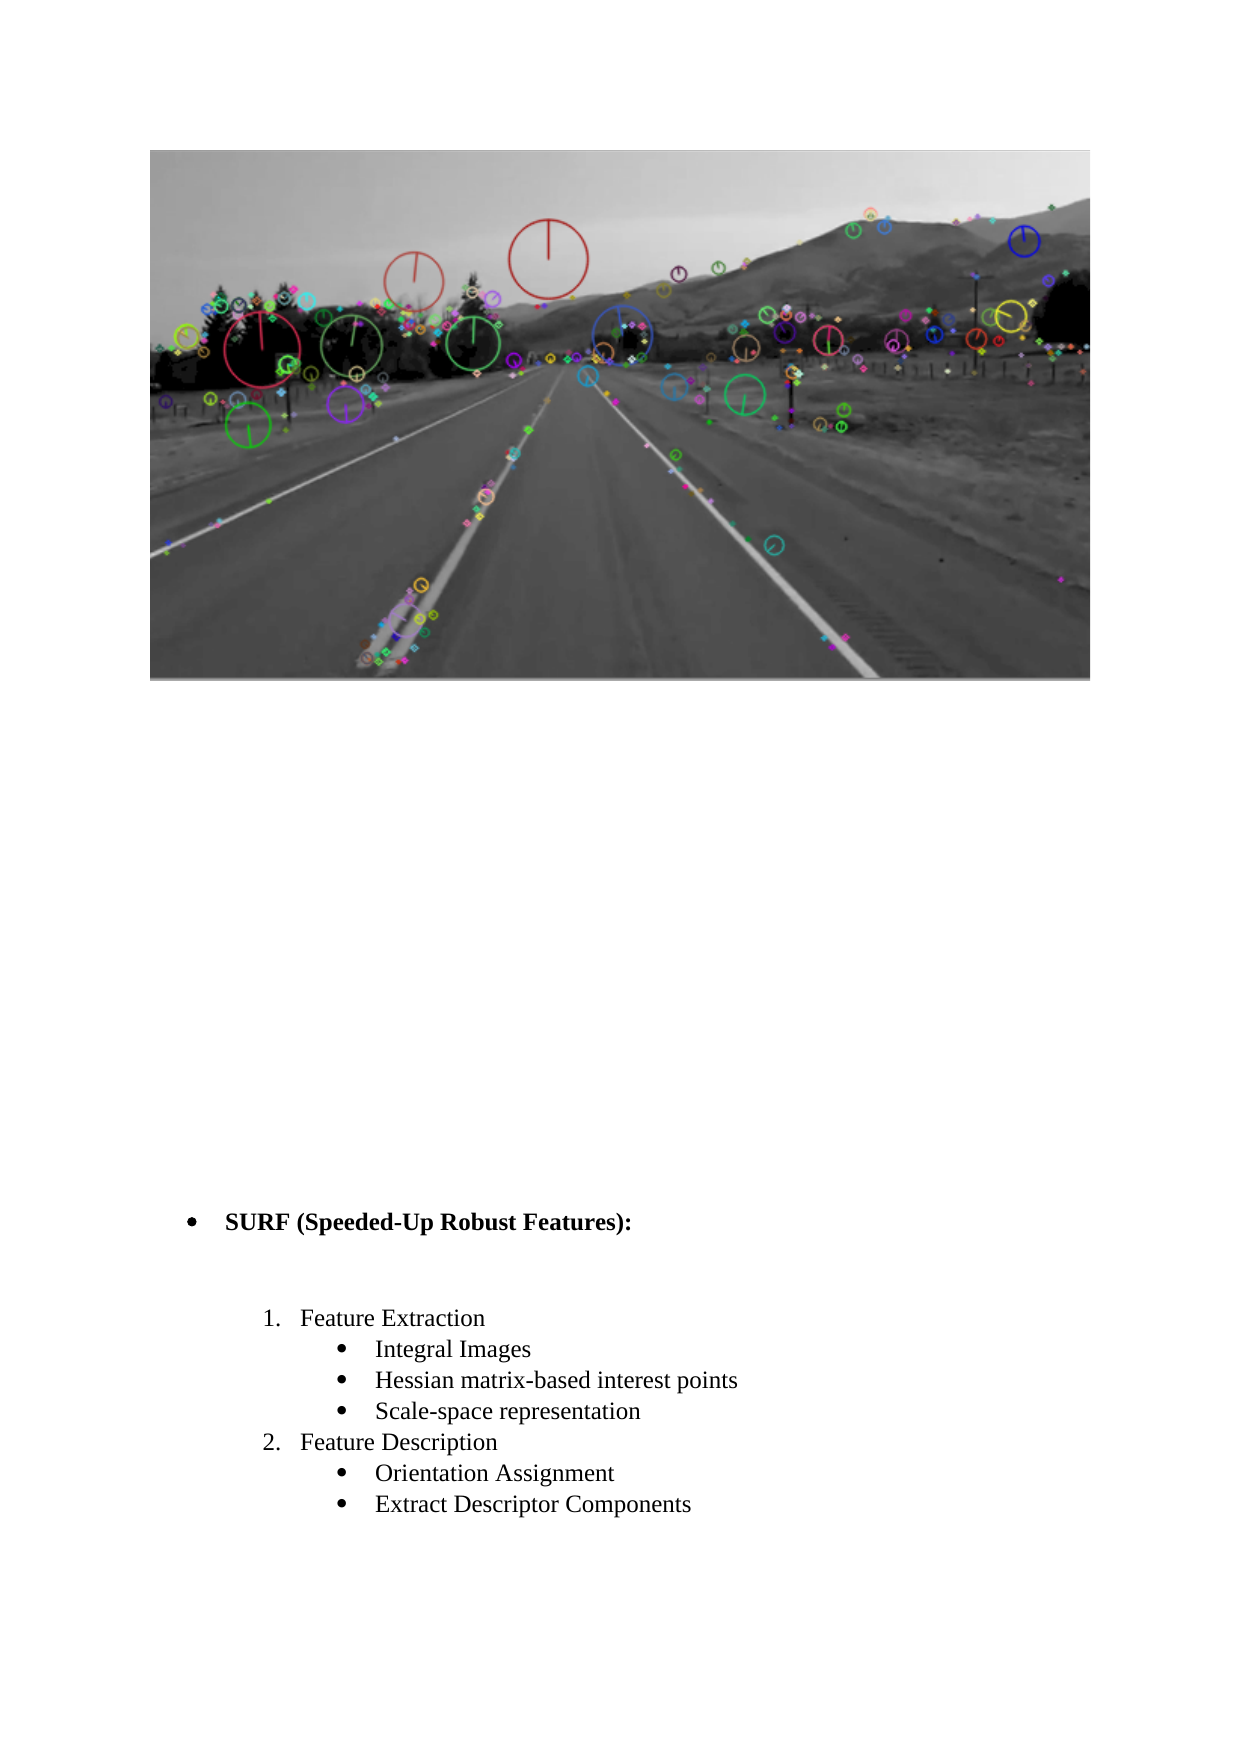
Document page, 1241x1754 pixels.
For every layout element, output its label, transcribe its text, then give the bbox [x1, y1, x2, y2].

list SURF (Speeded-Up Robust Features): [187, 1207, 1090, 1236]
list Feature Extraction [262, 1303, 1090, 1331]
list Extract Descriptor Components [337, 1489, 1090, 1518]
list Hessian matrix-based interest points [337, 1365, 1090, 1393]
list Feature Description [262, 1427, 1090, 1456]
list Orientation Assignment [337, 1458, 1090, 1487]
list Integral Images [337, 1334, 1090, 1362]
list Scale-space representation [337, 1396, 1090, 1424]
picture [150, 150, 1091, 681]
